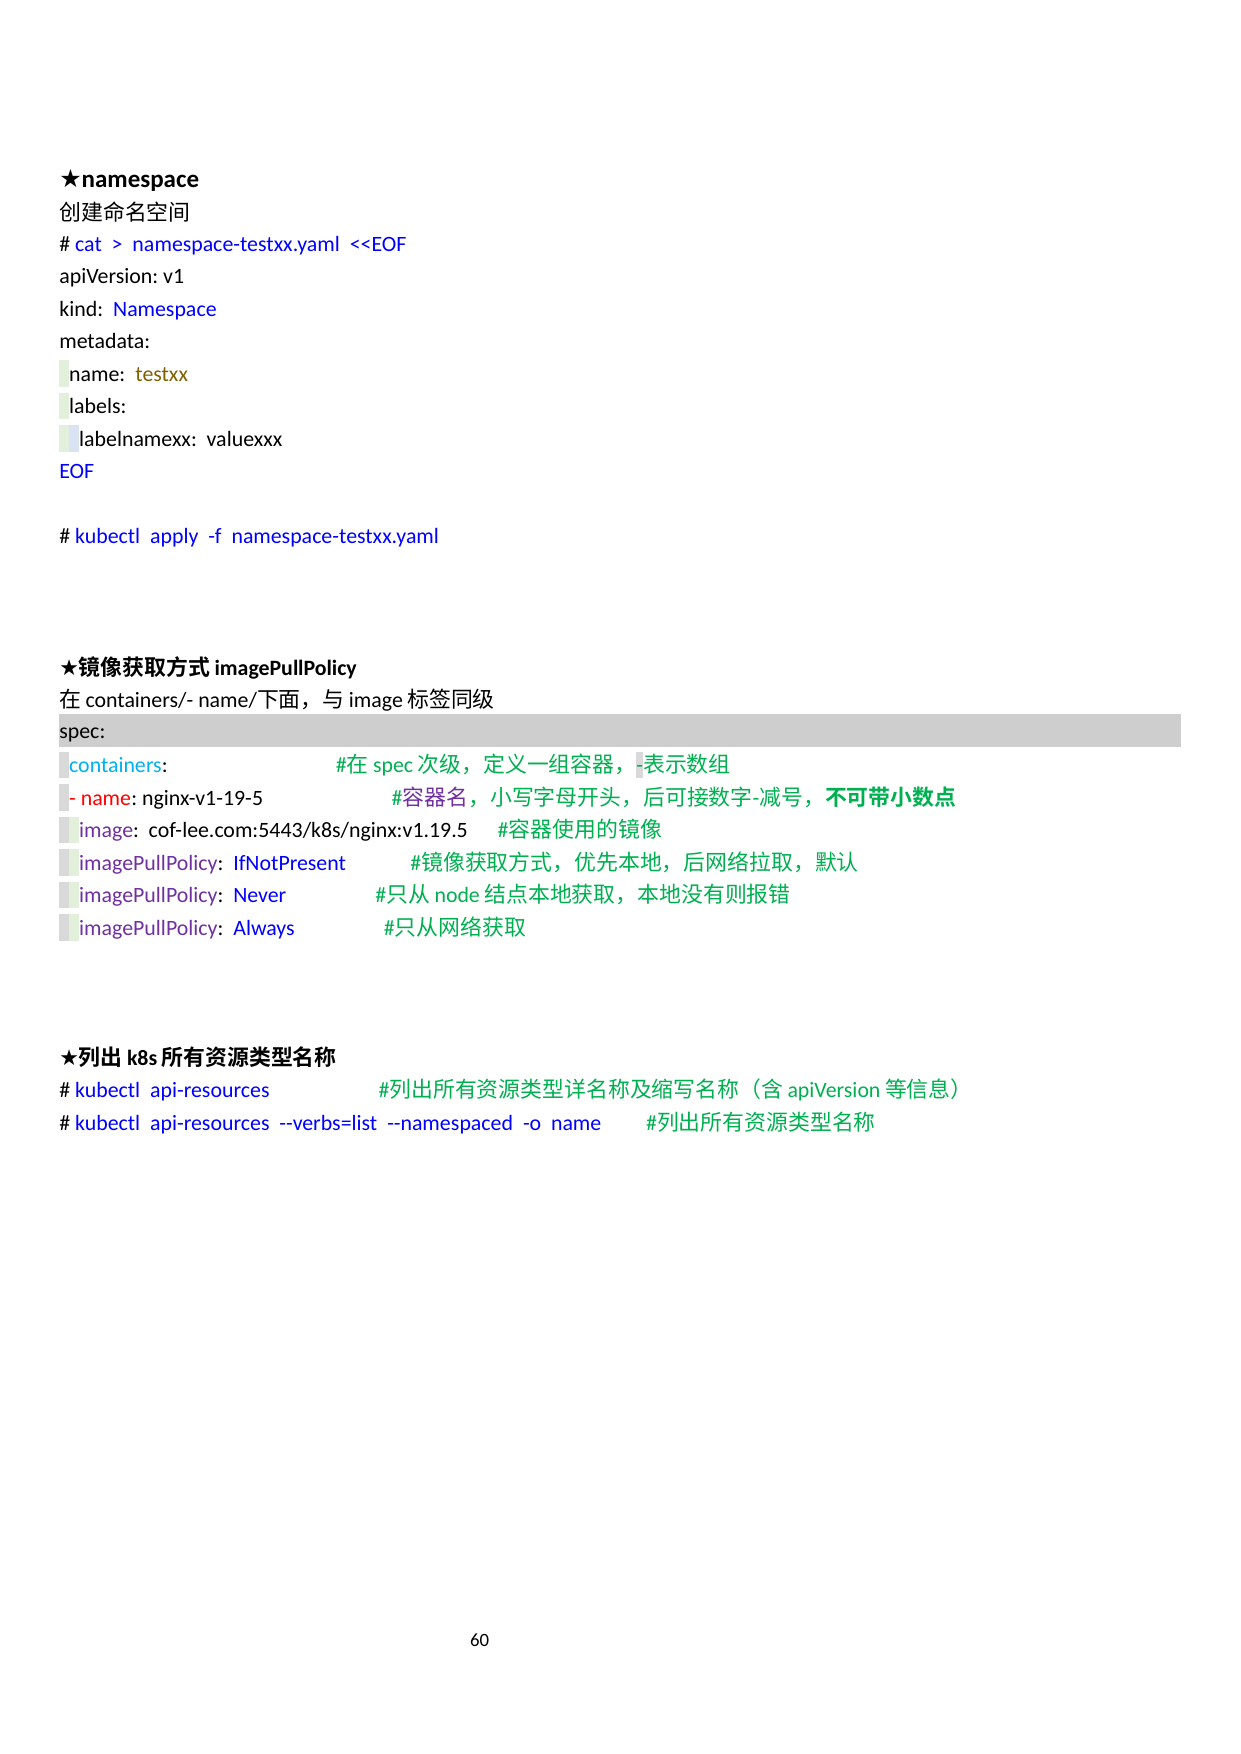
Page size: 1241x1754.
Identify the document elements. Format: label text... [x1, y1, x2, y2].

text - name: nginx-v1-19-5 #容器名，小写字母开头，后可接数字-减号，不可带小数点 [59, 779, 1181, 812]
text image: cof-lee.com:5443/k8s/nginx:v1.19.5 #容器使用的镜像 [59, 812, 1181, 844]
text 创建命名空间 [59, 194, 1181, 227]
text imagePullPolicy: Never #只从node结点本地获取，本地没有则报错 [59, 877, 1181, 909]
text imagePullPolicy: Always #只从网络获取 [59, 909, 1181, 942]
text labels: [59, 389, 1181, 422]
text # kubectl api-resources --verbs=list --namespaced -o name #列出所有资源类型名称 [59, 1104, 1181, 1137]
text # kubectl api-resources #列出所有资源类型详名称及缩写名称（含apiVersion等信息） [59, 1072, 1181, 1104]
text ★列出k8s所有资源类型名称 [59, 1039, 1181, 1072]
text labelnamexx: valuexxx [59, 422, 1181, 454]
text spec: [59, 714, 1181, 747]
text ★namespace [59, 162, 1181, 194]
text apiVersion: v1 [59, 259, 1181, 292]
text name: testxx [59, 357, 1181, 389]
text # cat > namespace-testxx.yaml <<EOF [59, 227, 1181, 259]
text metadata: [59, 324, 1181, 357]
text 在containers/- name/下面，与image标签同级 [59, 682, 1181, 714]
text EOF [59, 454, 1181, 487]
text imagePullPolicy: IfNotPresent #镜像获取方式，优先本地，后网络拉取，默认 [59, 844, 1181, 877]
text # kubectl apply -f namespace-testxx.yaml [59, 519, 1181, 552]
text kind: Namespace [59, 292, 1181, 324]
text ★镜像获取方式imagePullPolicy [59, 649, 1181, 682]
text containers: #在spec次级，定义一组容器，-表示数组 [59, 747, 1181, 779]
